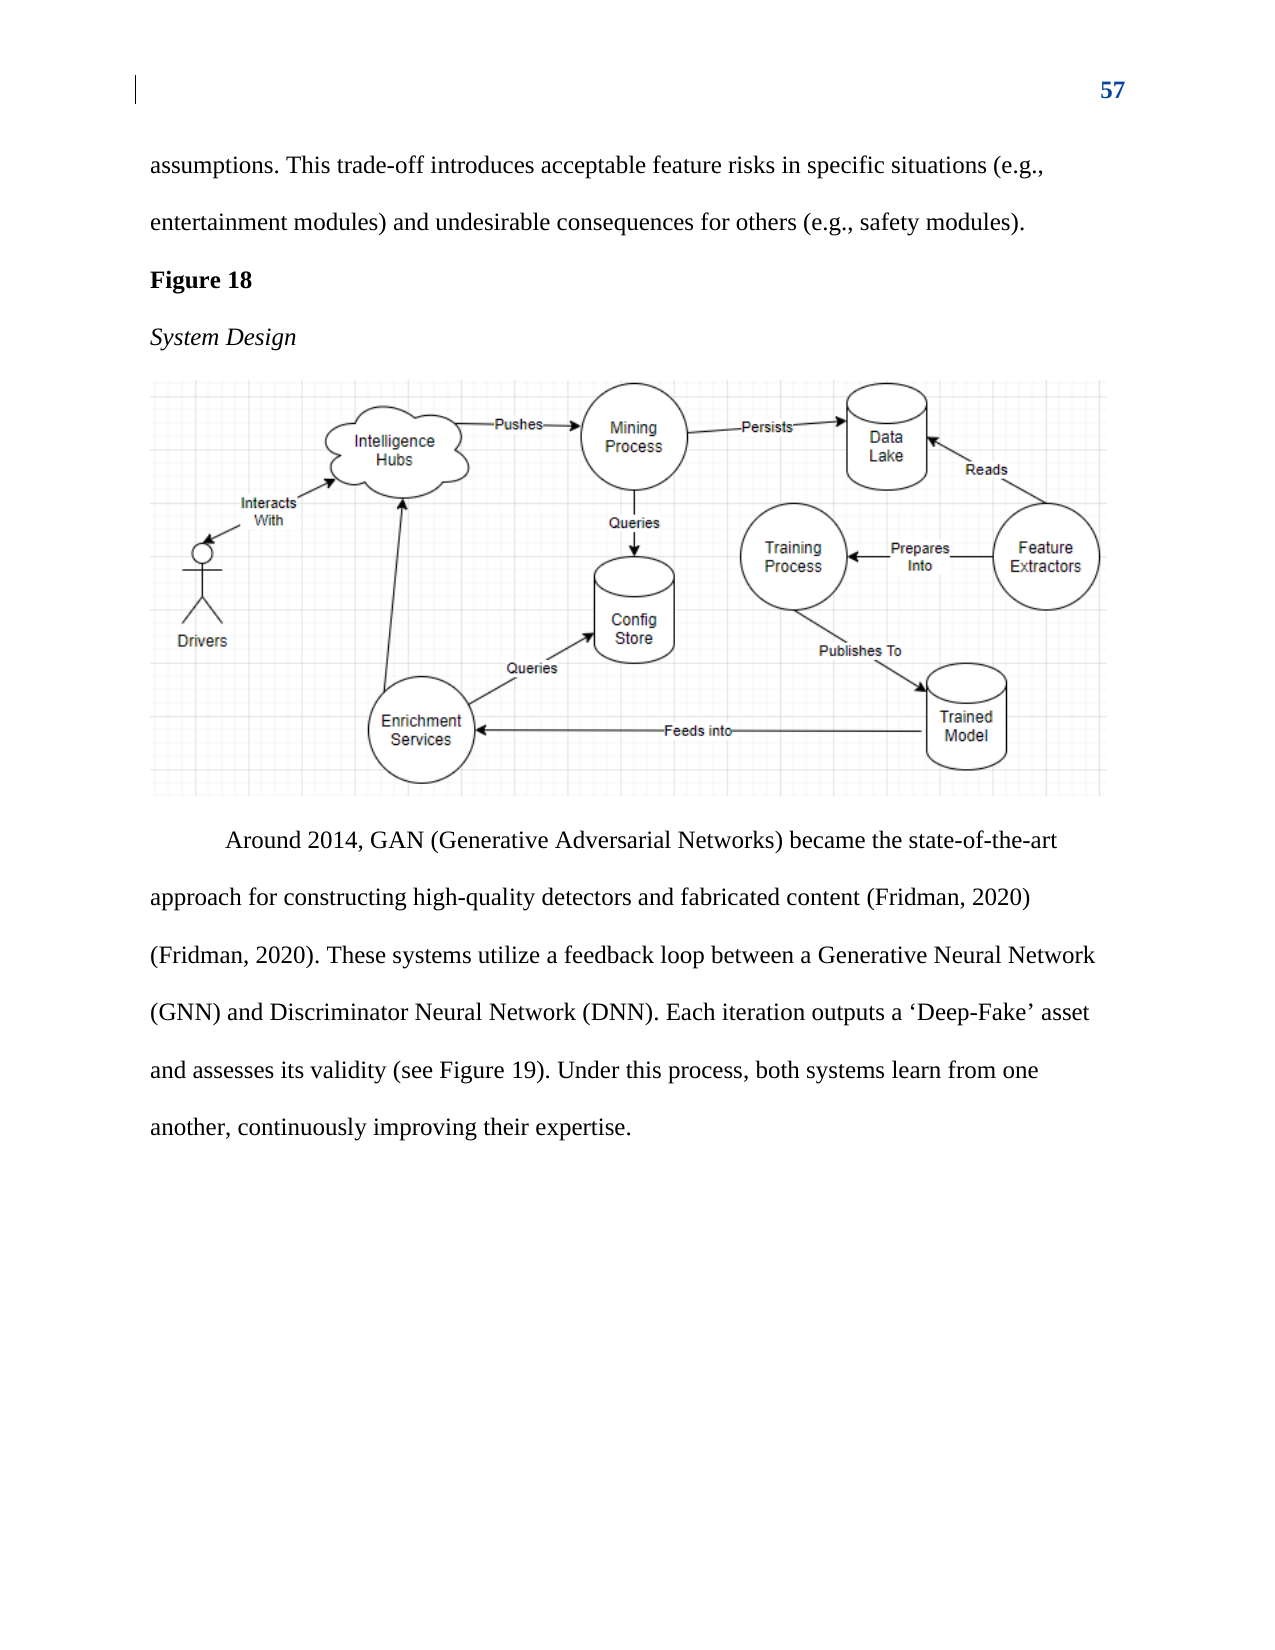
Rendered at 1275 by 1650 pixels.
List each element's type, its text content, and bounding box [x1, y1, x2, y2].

text Figure 18 System Design [150, 265, 1125, 351]
picture [150, 380, 1107, 796]
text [150, 150, 1125, 236]
text Around 2014, GAN (Generative Adversarial Networks) became the state-of-the-art approach for constructing high-quality detectors and fabricated content. These systems utilize a feedback loop between a Generative Neural Network (GNN) and Discriminator Neural Network (DNN). Each iteration outputs a ‘Deep-Fake’ asset and assesses its validity (see Figure 19). Under this process, both systems learn from one another, continuously improving their expertise. [150, 825, 1125, 1141]
